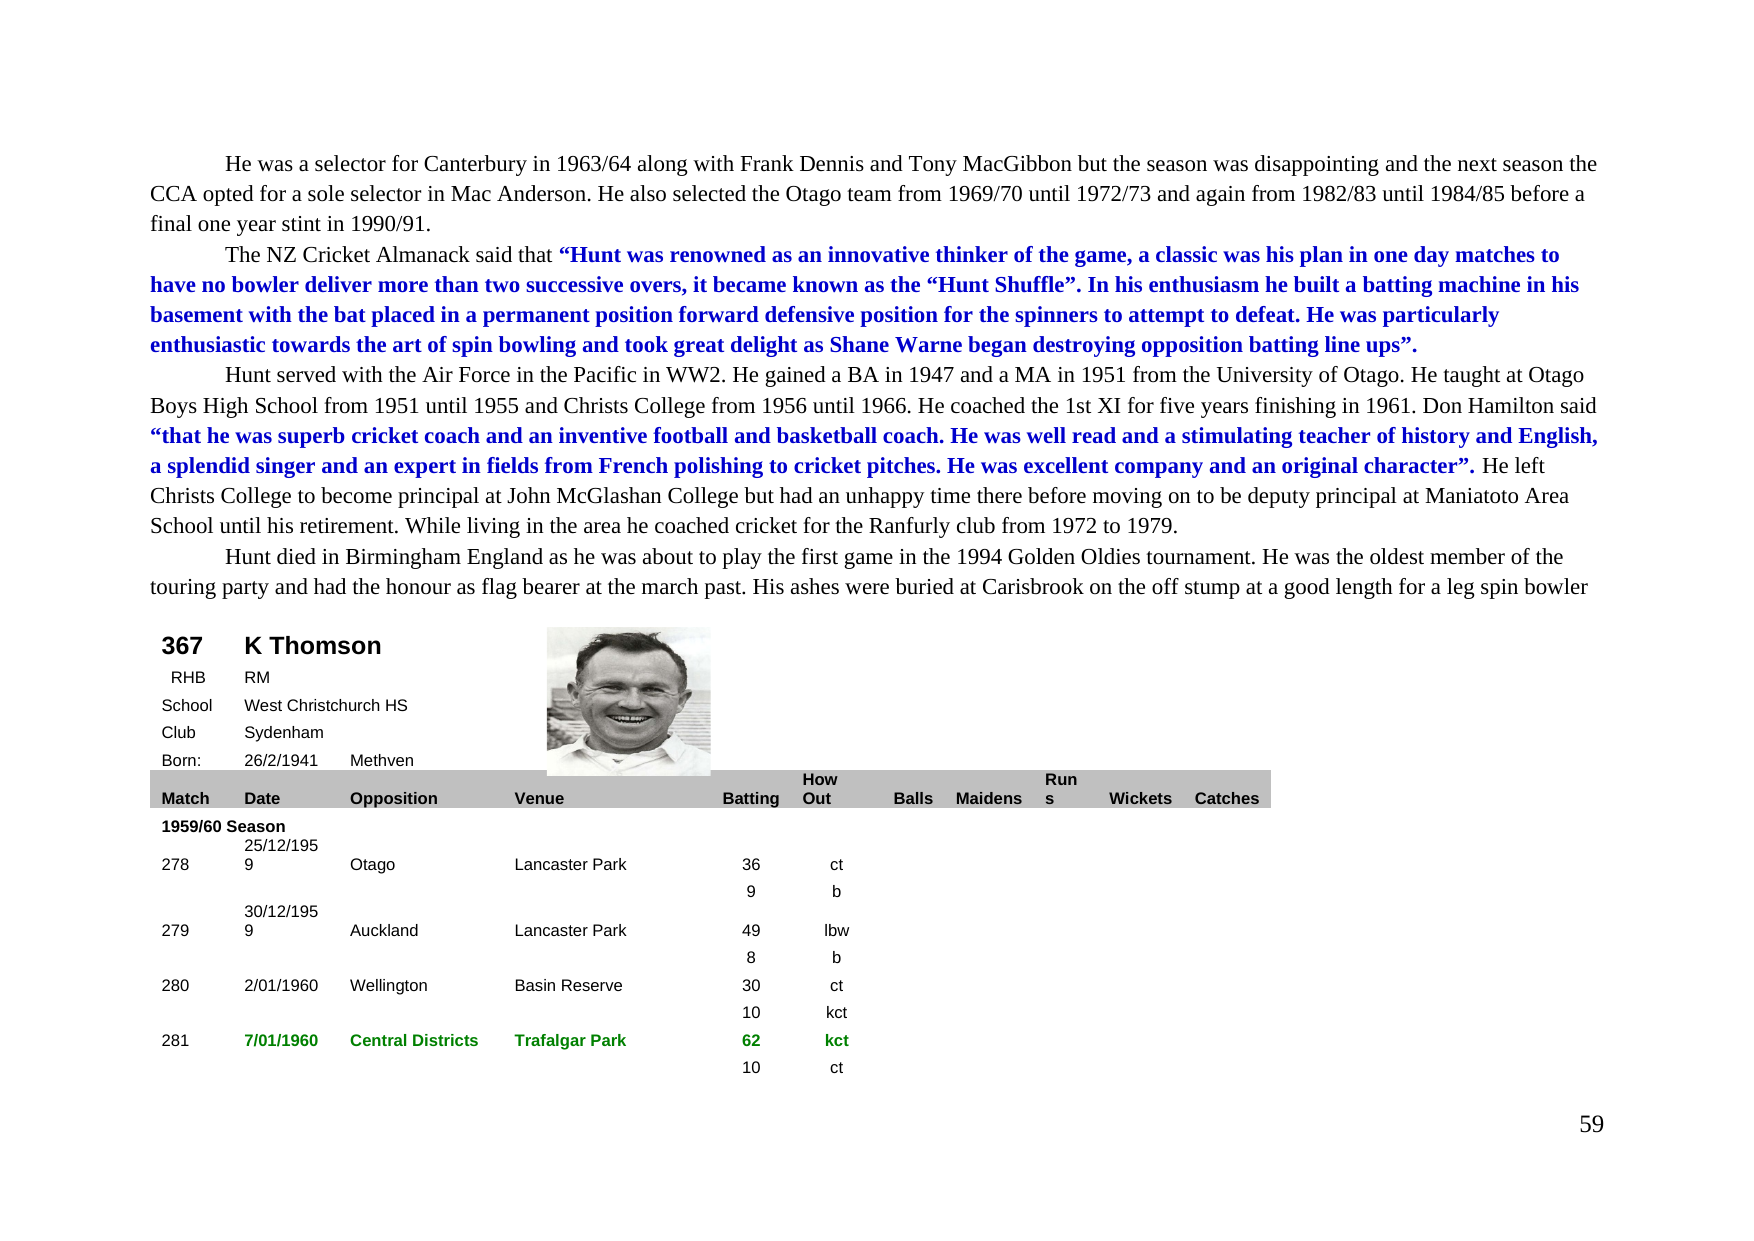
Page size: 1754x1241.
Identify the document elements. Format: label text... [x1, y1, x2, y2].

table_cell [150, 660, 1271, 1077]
text Hunt died in Birmingham England as he was about to play the first game in the 1994 Golden Oldies tournament. He was the oldest member of the touring party and had the honour as flag bearer at the march past. His ashes were buried at Carisbrook on the off stump at a good length for a leg spin bowler [150, 543, 1604, 599]
picture [546, 627, 711, 776]
text Hunt served with the Air Force in the Pacific in WW2. He gained a BA in 1947 and a MA in 1951 from the University of Otago. He taught at Otago Boys High School from 1951 until 1955 and Christs College from 1956 until 1966. He coached the 1st XI for five years finishing in 1961. Don Hamilton said “that he was superb cricket coach and an inventive football and basketball coach. He was well read and a stimulating teacher of history and English, a splendid singer and an expert in fields from French polishing to cricket pitches. He was excellent company and an original character”. He left Christs College to become principal at John McGlashan College but had an unhappy time there before moving on to be deputy principal at Maniatoto Area School until his retirement. While living in the area he coached cricket for the Ranfurly club from 1972 to 1979. [150, 361, 1604, 539]
text The NZ Cricket Almanack said that “Hunt was renowned as an innovative thinker of the game, a classic was his plan in one day matches to have no bowler deliver more than two successive overs, it became known as the “Hunt Shuffle”. In his enthusiasm he built a batting machine in his basement with the bat placed in a permanent position forward defensive position for the spinners to attempt to defeat. He was particularly enthusiastic towards the art of spin bowling and took great delight as Shane Warne began destroying opposition batting line ups”. [150, 241, 1604, 358]
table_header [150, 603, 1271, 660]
text He was a selector for Canterbury in 1963/64 along with Frank Dennis and Tony MacGibbon but the season was disappointing and the next season the CCA opted for a sole selector in Mac Anderson. He also selected the Otago team from 1969/70 until 1972/73 and again from 1982/83 until 1984/85 before a final one year stint in 1990/91. [150, 150, 1604, 237]
